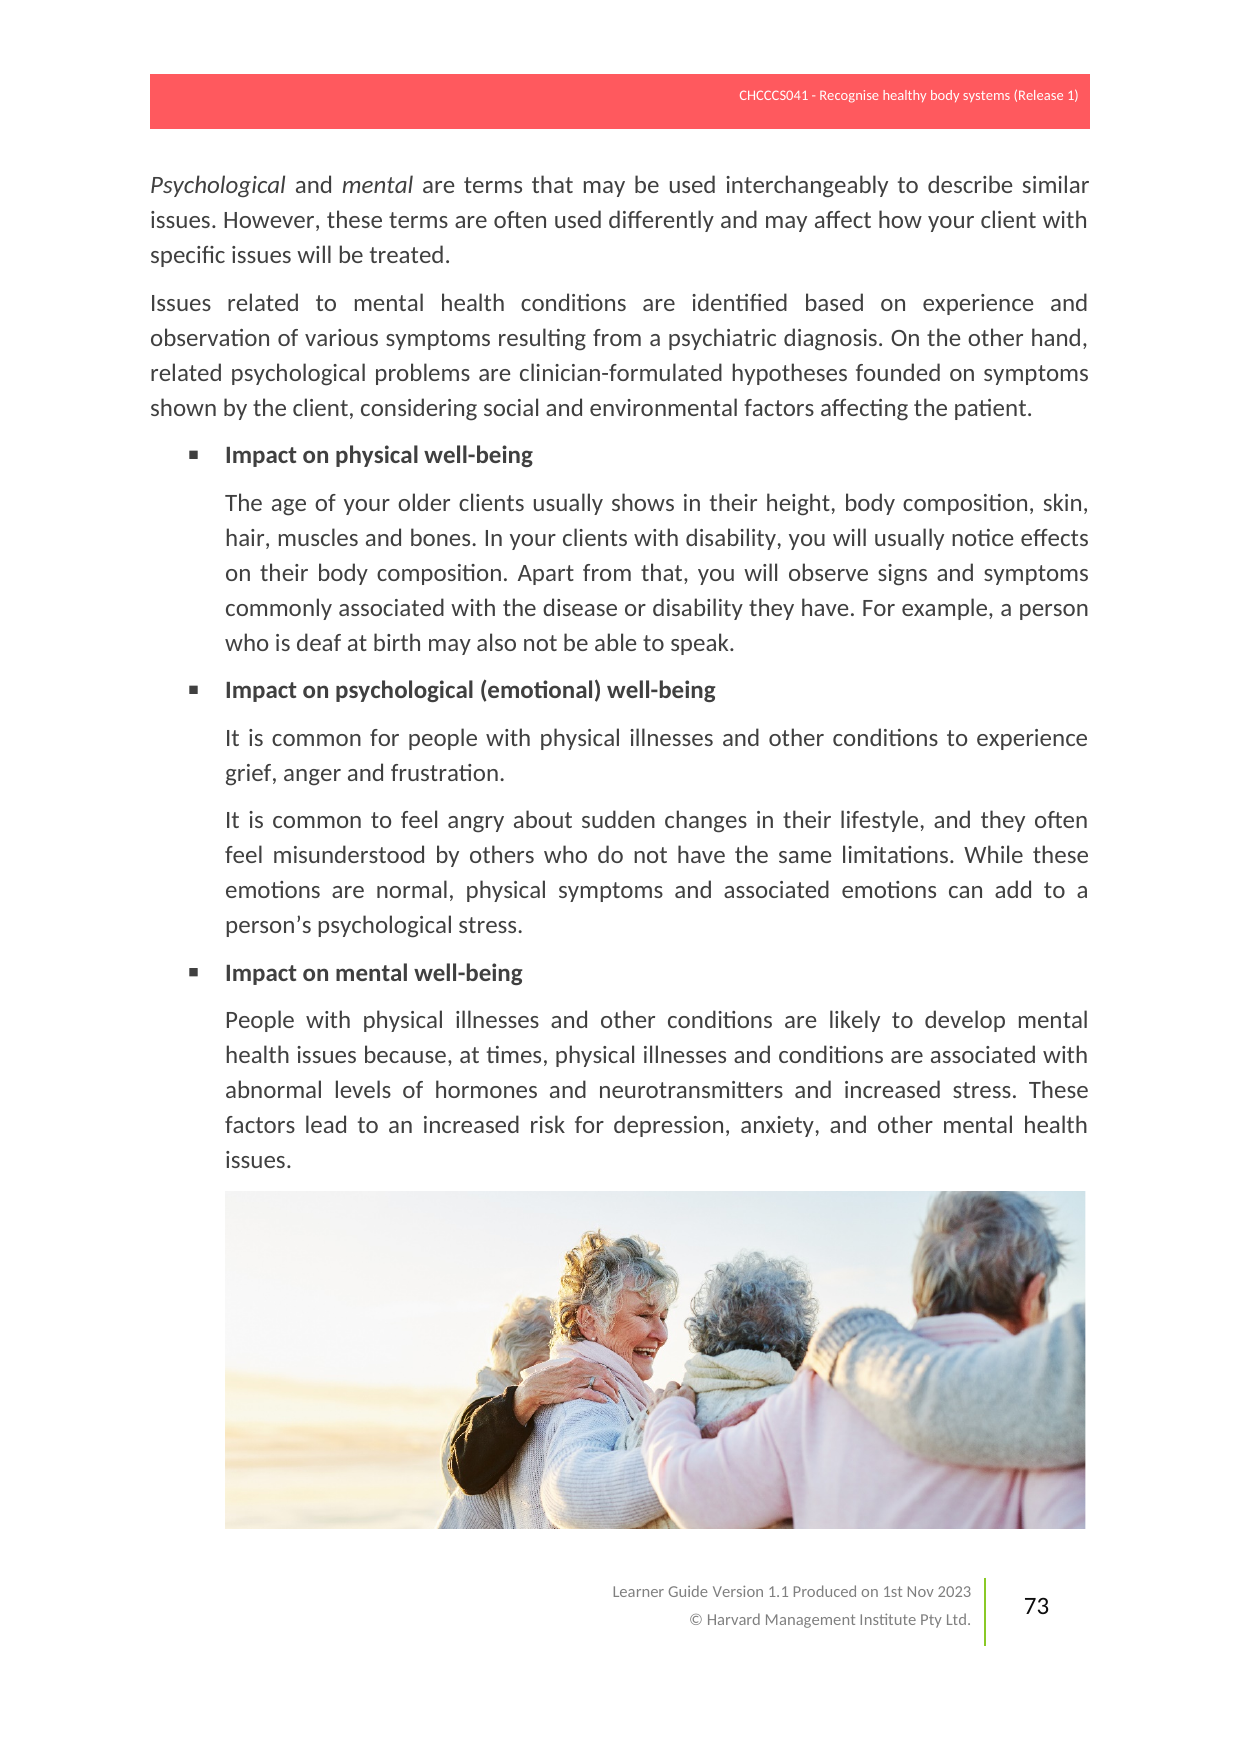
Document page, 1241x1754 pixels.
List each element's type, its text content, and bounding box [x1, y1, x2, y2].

list Impact on mental well-being [187, 957, 1090, 987]
text People with physical illnesses and other conditions are likely to develop mental health issues because, at times, physical illnesses and conditions are associated with abnormal levels of hormones and neurotransmitters and increased stress. These factors lead to an increased risk for depression, anxiety, and other mental health issues. [225, 1004, 1090, 1175]
text Issues related to mental health conditions are identified based on experience and observation of various symptoms resulting from a psychiatric diagnosis. On the other hand, related psychological problems are clinician-formulated hypotheses founded on symptoms shown by the client, considering social and environmental factors affecting the patient. [150, 287, 1090, 422]
list Impact on physical well-being [187, 439, 1090, 470]
picture [225, 1191, 1086, 1529]
list Impact on psychological (emotional) well-being [187, 674, 1090, 705]
text It is common to feel angry about sudden changes in their lifestyle, and they often feel misunderstood by others who do not have the same limitations. While these emotions are normal, physical symptoms and associated emotions can add to a person’s psychological stress. [225, 804, 1090, 940]
text Psychological and mental are terms that may be used interchangeably to describe similar issues. However, these terms are often used differently and may affect how your client with specific issues will be treated. [150, 169, 1090, 270]
list The age of your older clients usually shows in their height, body composition, skin, hair, muscles and bones. In your clients with disability, you will usually notice effects on their body composition. Apart from that, you will observe signs and symptoms commonly associated with the disease or disability they have. For example, a person who is deaf at birth may also not be able to speak. [225, 487, 1090, 657]
text It is common for people with physical illnesses and other conditions to experience grief, anger and frustration. [225, 722, 1090, 787]
